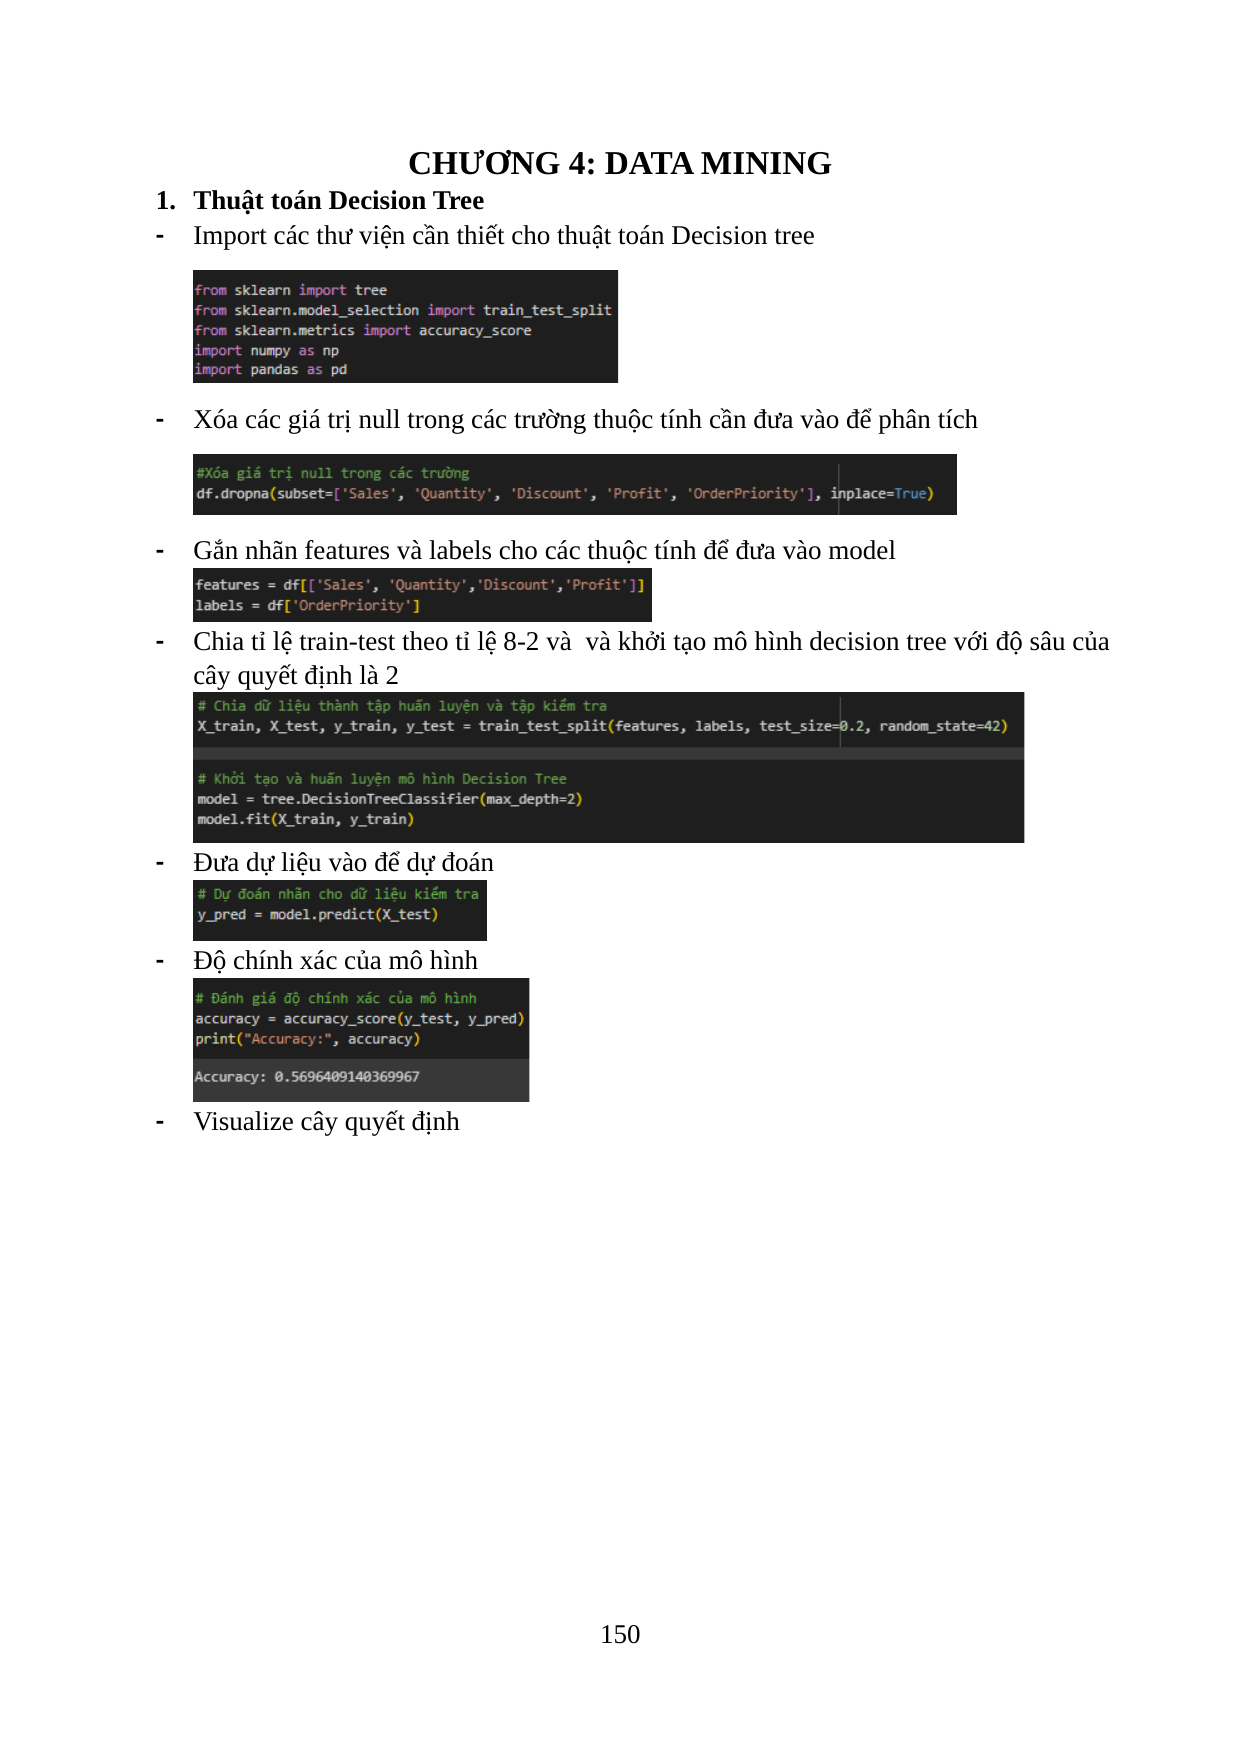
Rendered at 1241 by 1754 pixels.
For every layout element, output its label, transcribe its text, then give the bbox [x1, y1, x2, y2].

picture [193, 692, 1025, 843]
picture [193, 880, 487, 941]
list Độ chính xác của mô hình [156, 943, 1122, 976]
list Thuật toán Decision Tree [156, 184, 1122, 216]
list Import các thư viện cần thiết cho thuật toán Decision tree [156, 218, 1122, 251]
subtitle CHƯƠNG 4: DATA MINING [118, 143, 1122, 181]
list Gắn nhãn features và labels cho các thuộc tính để đưa vào model [156, 533, 1122, 566]
picture [193, 270, 619, 383]
picture [193, 978, 530, 1102]
list Xóa các giá trị null trong các trường thuộc tính cần đưa vào để phân tích [156, 402, 1122, 435]
list Visualize cây quyết định [156, 1104, 1122, 1137]
picture [193, 568, 652, 622]
list Chia tỉ lệ train-test theo tỉ lệ 8-2 và và khởi tạo mô hình decision tree với độ sâu của cây quyết định là 2 [156, 624, 1122, 690]
picture [193, 454, 957, 515]
list Đưa dự liệu vào để dự đoán [156, 845, 1122, 878]
